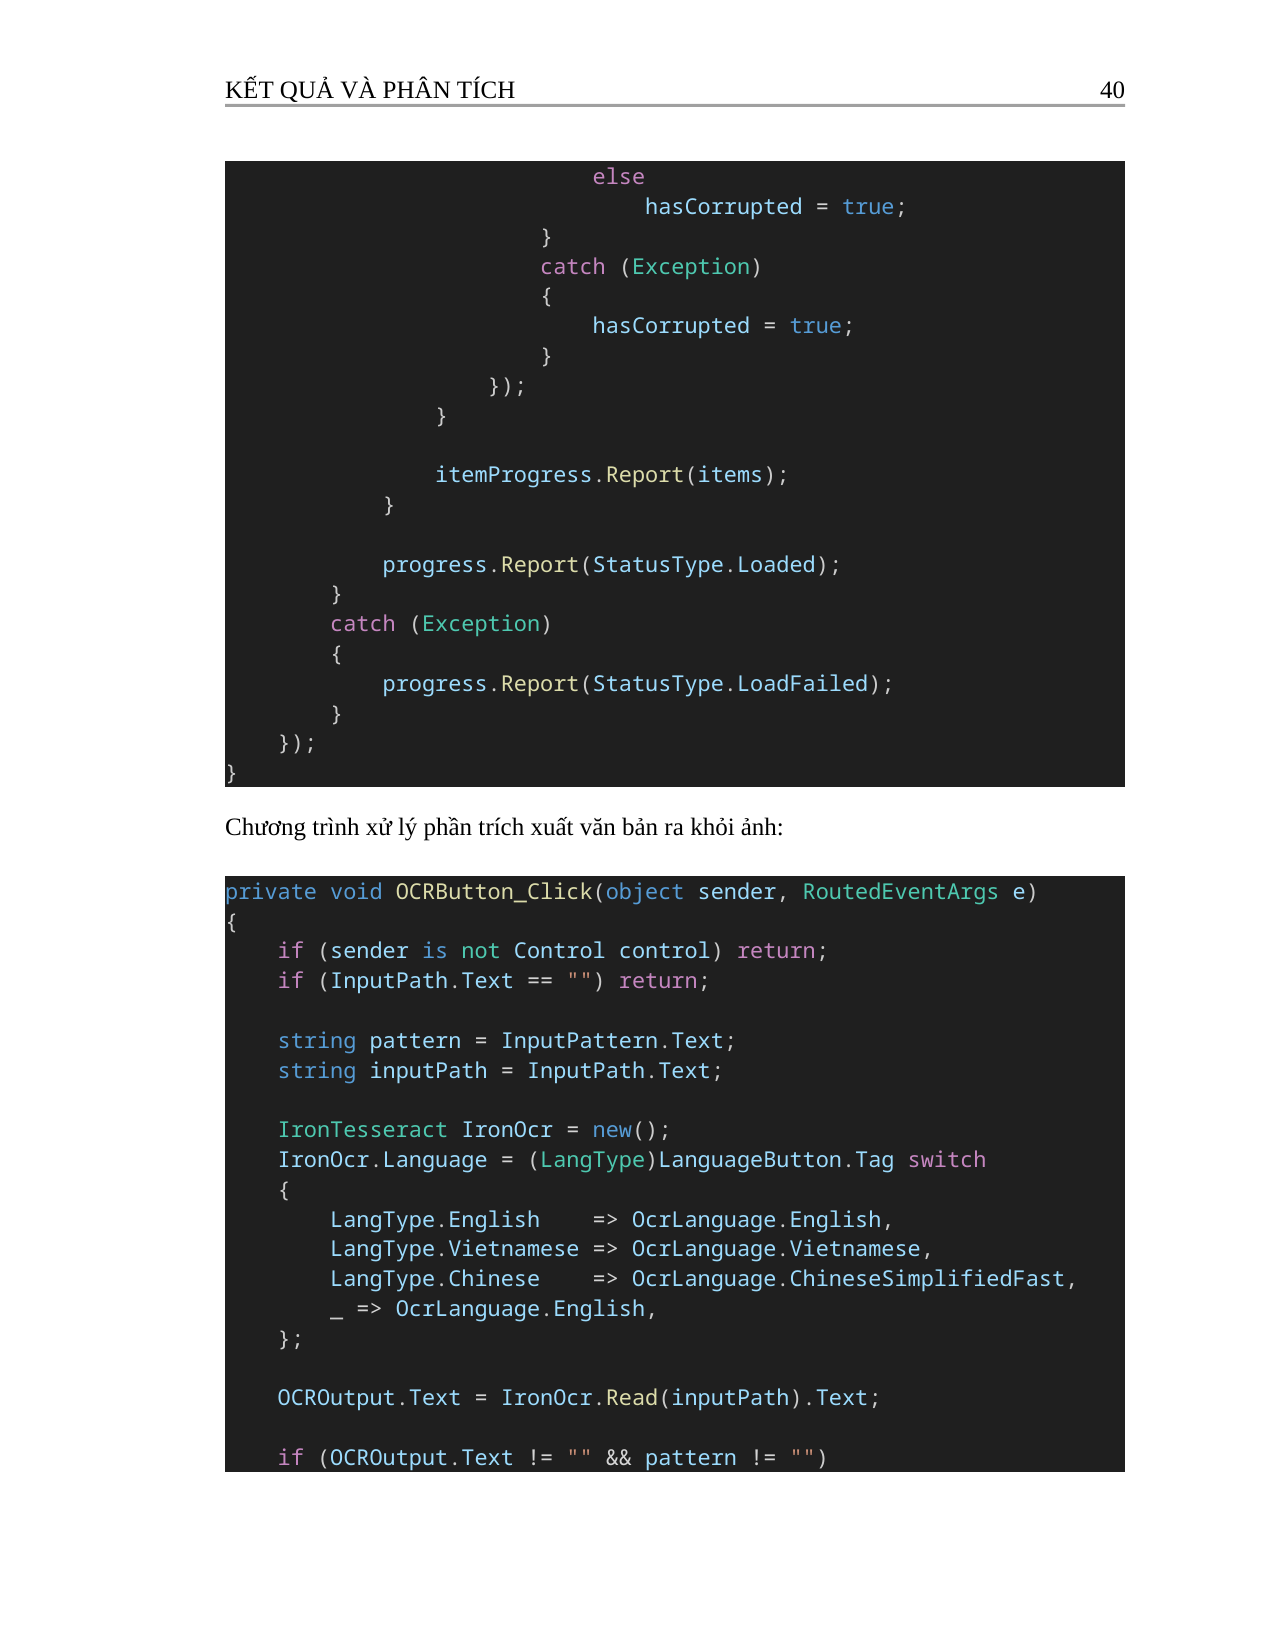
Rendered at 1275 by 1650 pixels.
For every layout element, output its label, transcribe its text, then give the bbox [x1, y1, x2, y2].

text { [225, 1174, 1125, 1203]
text } [225, 578, 1125, 608]
text else [225, 161, 1125, 191]
text itemProgress.Report(items); [225, 459, 1125, 489]
text string pattern = InputPattern.Text; [225, 1025, 1125, 1054]
text LangType.Vietnamese => OcrLanguage.Vietnamese, [225, 1233, 1125, 1263]
text } [225, 399, 1125, 429]
text { [225, 280, 1125, 310]
text { [225, 906, 1125, 935]
text }); [225, 727, 1125, 757]
text if (OCROutput.Text != "" && pattern != "") [225, 1442, 1125, 1472]
text IronTesseract IronOcr = new(); [225, 1114, 1125, 1144]
text }); [225, 370, 1125, 399]
text { [225, 638, 1125, 668]
text _ => OcrLanguage.English, [225, 1293, 1125, 1323]
text LangType.English => OcrLanguage.English, [225, 1203, 1125, 1233]
text if (sender is not Control control) return; [225, 935, 1125, 965]
text LangType.Chinese => OcrLanguage.ChineseSimplifiedFast, [225, 1263, 1125, 1293]
text } [225, 340, 1125, 370]
text IronOcr.Language = (LangType)LanguageButton.Tag switch [225, 1144, 1125, 1174]
text catch (Exception) [225, 608, 1125, 638]
text string inputPath = InputPath.Text; [225, 1054, 1125, 1084]
text progress.Report(StatusType.Loaded); [225, 548, 1125, 578]
text private void OCRButton_Click(object sender, RoutedEventArgs e) [225, 876, 1125, 906]
text } [225, 757, 1125, 787]
text } [225, 697, 1125, 727]
text } [225, 489, 1125, 519]
text } [225, 221, 1125, 251]
text progress.Report(StatusType.LoadFailed); [225, 668, 1125, 697]
text catch (Exception) [225, 251, 1125, 280]
text Chương trình xử lý phần trích xuất văn bản ra khỏi ảnh: [225, 812, 1125, 841]
text if (InputPath.Text == "") return; [225, 965, 1125, 995]
text hasCorrupted = true; [225, 310, 1125, 340]
text OCROutput.Text = IronOcr.Read(inputPath).Text; [225, 1382, 1125, 1412]
text hasCorrupted = true; [225, 191, 1125, 221]
text }; [225, 1323, 1125, 1352]
